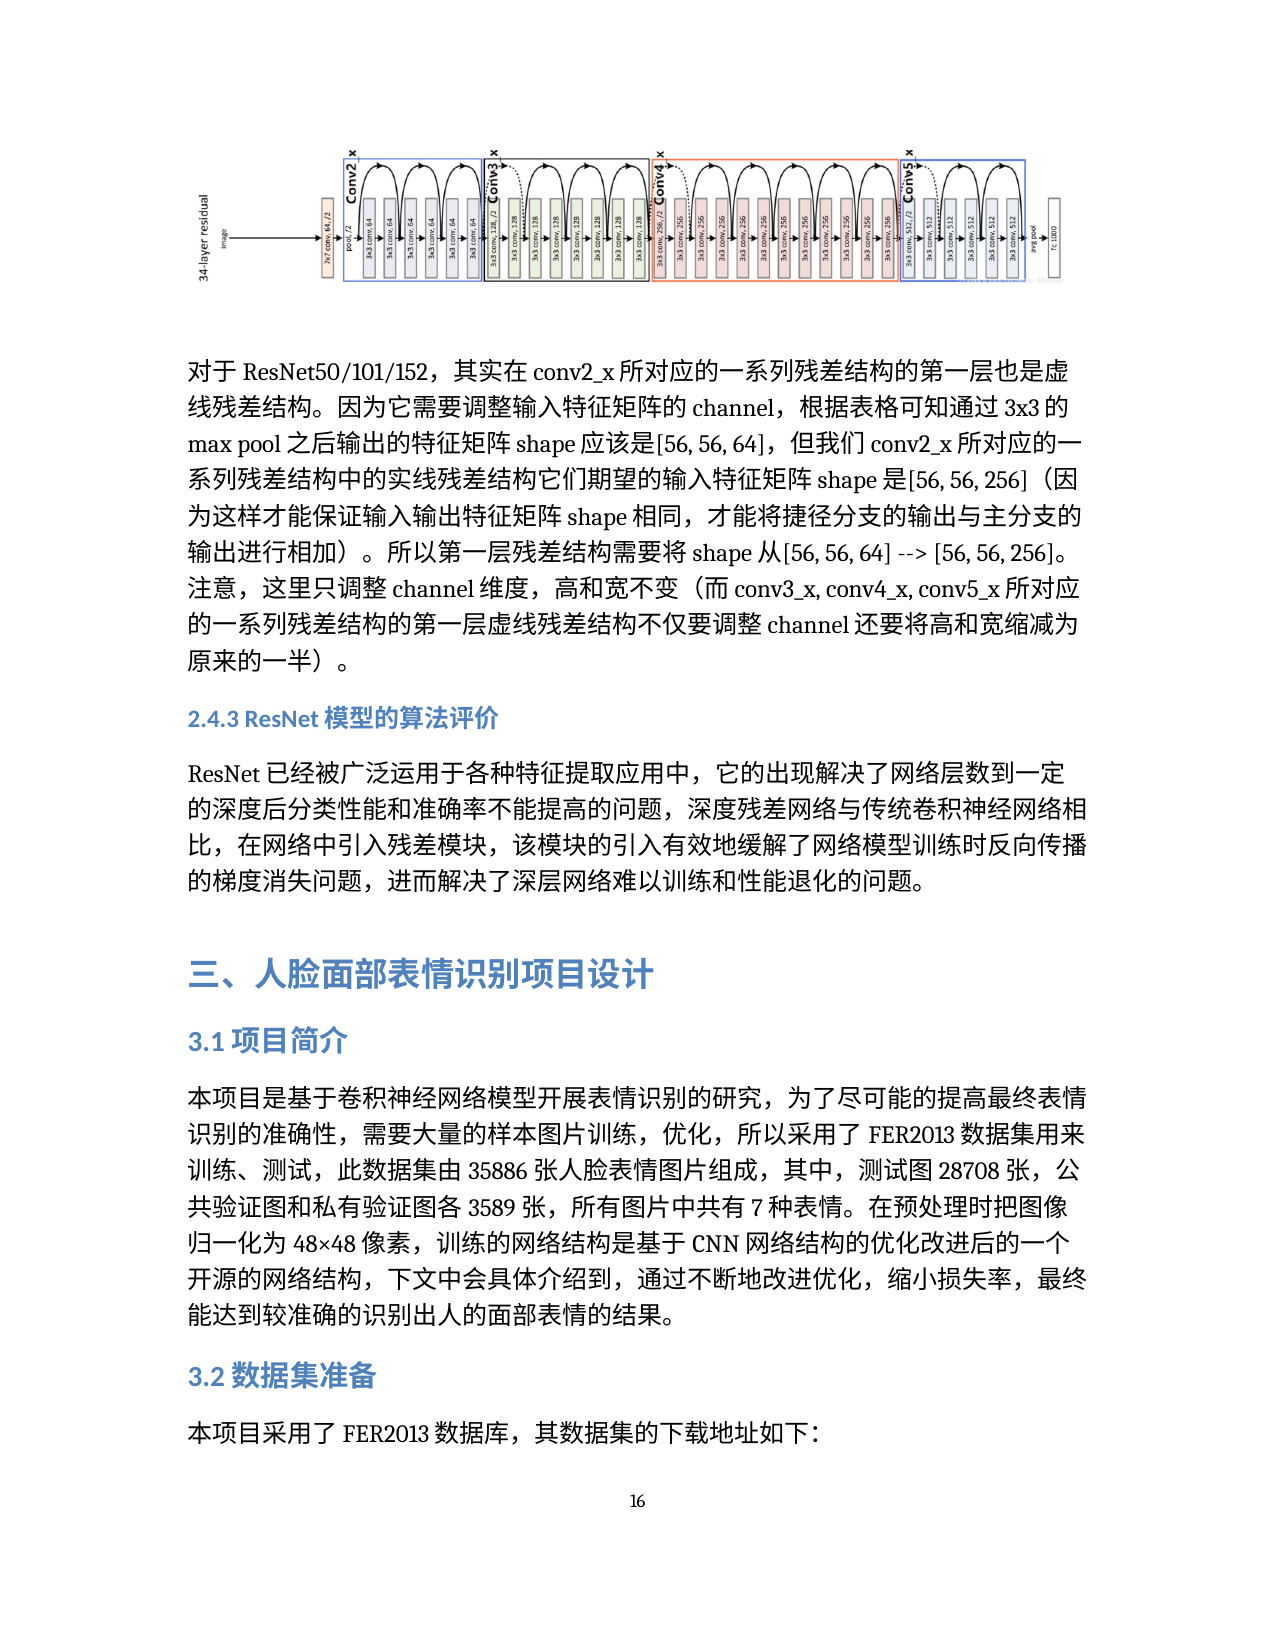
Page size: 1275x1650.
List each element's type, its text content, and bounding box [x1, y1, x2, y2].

text ResNet已经被广泛运用于各种特征提取应用中，它的出现解决了网络层数到一定的深度后分类性能和准确率不能提高的问题，深度残差网络与传统卷积神经网络相比，在网络中引入残差模块，该模块的引入有效地缓解了网络模型训练时反向传播的梯度消失问题，进而解决了深层网络难以训练和性能退化的问题。 [187, 753, 1087, 898]
text 本项目采用了FER2013数据库，其数据集的下载地址如下： [187, 1414, 1087, 1450]
text 本项目是基于卷积神经网络模型开展表情识别的研究，为了尽可能的提高最终表情识别的准确性，需要大量的样本图片训练，优化，所以采用了 FER2013 数据集用来训练、测试，此数据集由 35886 张人脸表情图片组成，其中，测试图 28708 张，公共验证图和私有验证图各 3589 张，所有图片中共有7种表情。在预处理时把图像归一化为 48×48 像素，训练的网络结构是基于 CNN 网络结构的优化改进后的一个开源的网络结构，下文中会具体介绍到，通过不断地改进优化，缩小损失率，最终能达到较准确的识别出人的面部表情的结果。 [187, 1078, 1087, 1332]
subtitle 2.4.3 ResNet模型的算法评价 [187, 698, 1087, 734]
subtitle 三、人脸面部表情识别项目设计 [187, 948, 1087, 996]
subtitle 3.1 项目简介 [187, 1017, 1087, 1059]
text 对于ResNet50/101/152，其实在conv2_x所对应的一系列残差结构的第一层也是虚线残差结构。因为它需要调整输入特征矩阵的channel，根据表格可知通过3x3的max pool之后输出的特征矩阵shape应该是[56, 56, 64]，但我们conv2_x所对应的一系列残差结构中的实线残差结构它们期望的输入特征矩阵shape是[56, 56, 256]（因为这样才能保证输入输出特征矩阵shape相同，才能将捷径分支的输出与主分支的输出进行相加）。所以第一层残差结构需要将shape从[56, 56, 64] --> [56, 56, 256]。注意，这里只调整channel维度，高和宽不变（而conv3_x, conv4_x, conv5_x所对应的一系列残差结构的第一层虚线残差结构不仅要调整channel还要将高和宽缩减为原来的一半）。 [187, 351, 1087, 677]
subtitle 3.2 数据集准备 [187, 1353, 1087, 1395]
picture [187, 150, 1063, 283]
